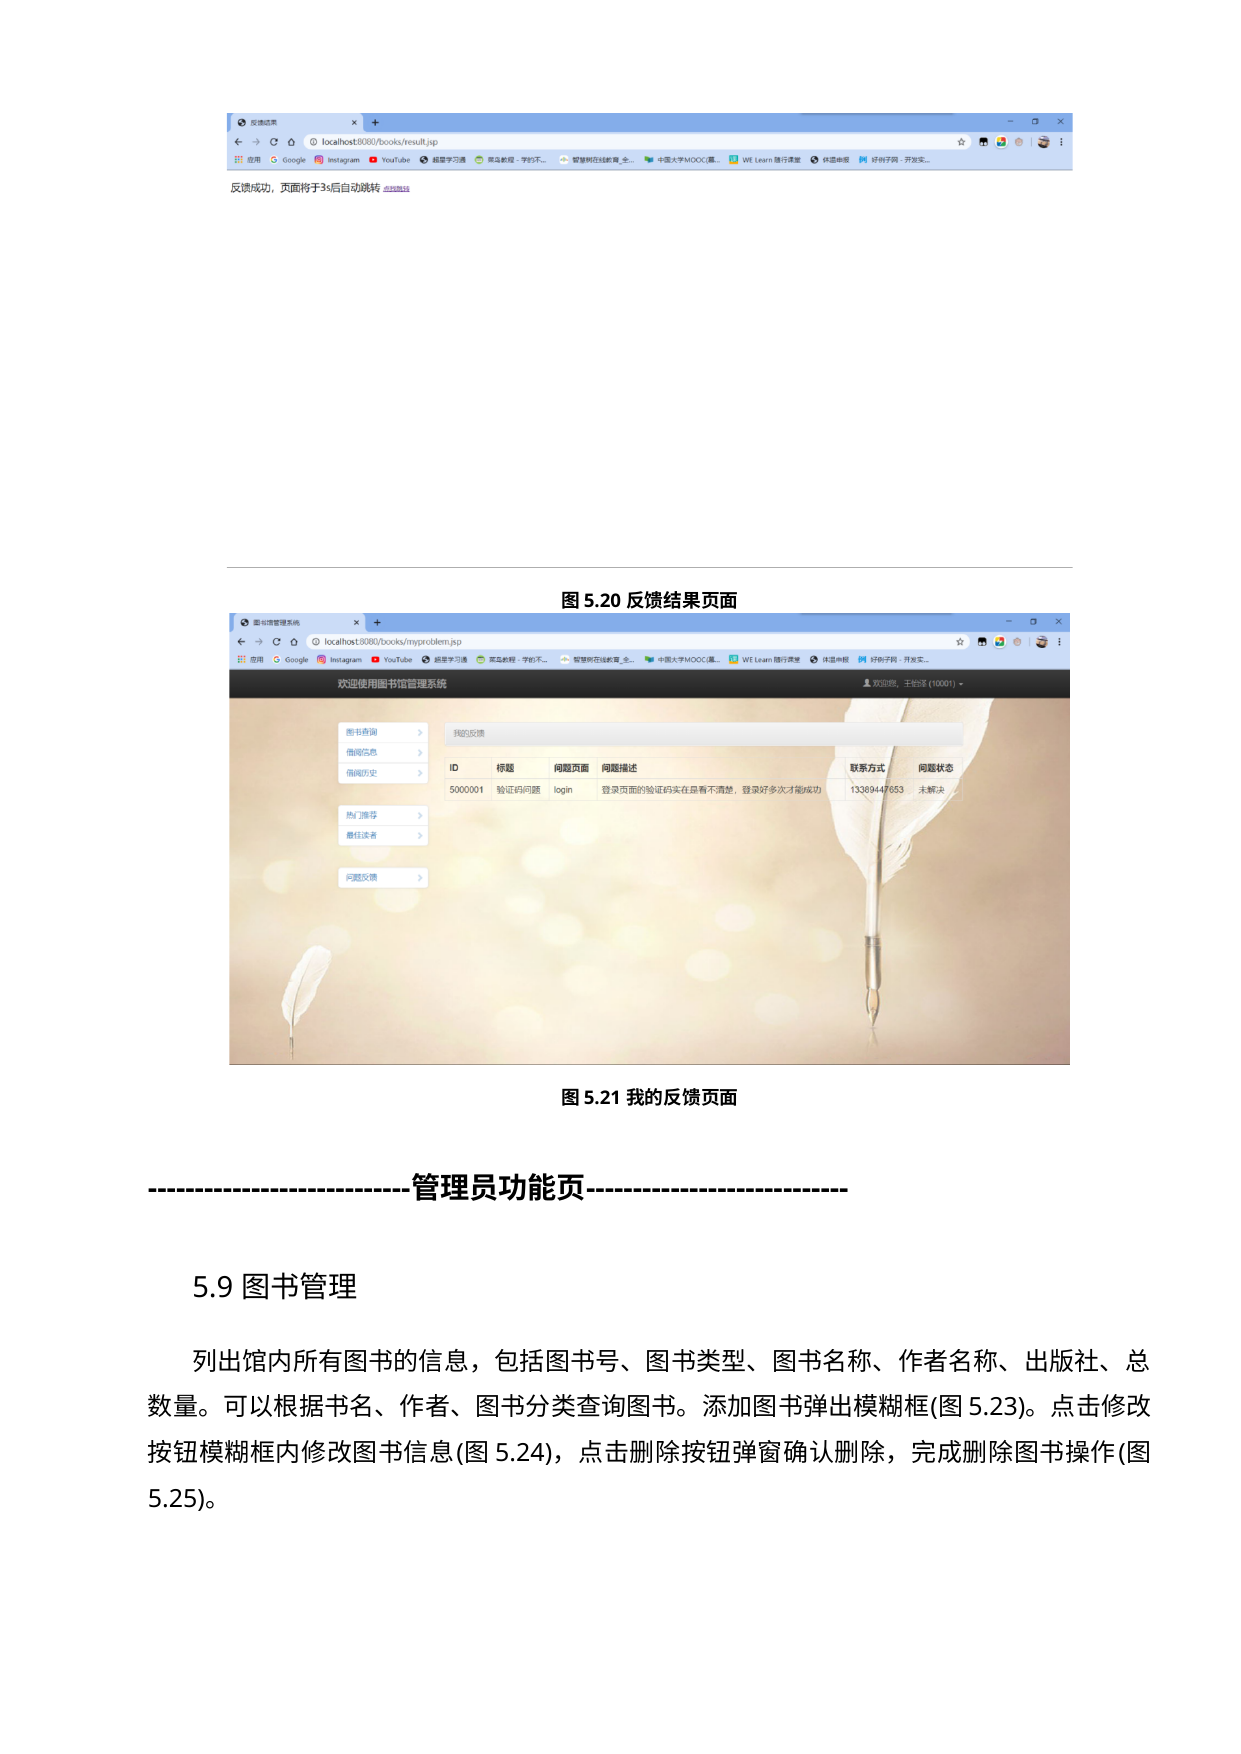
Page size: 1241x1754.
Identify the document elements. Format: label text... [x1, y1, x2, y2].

picture [226, 113, 1073, 568]
text 列出馆内所有图书的信息，包括图书号、图书类型、图书名称、作者名称、出版社、总数量。可以根据书名、作者、图书分类查询图书。添加图书弹出模糊框(图5.23)。点击修改按钮模糊框内修改图书信息(图5.24)，点击删除按钮弹窗确认删除，完成删除图书操作(图5.25)。 [148, 1333, 1152, 1517]
text 图5.20 反馈结果页面 [148, 567, 1152, 613]
text 5.9 图书管理 [192, 1260, 1152, 1306]
picture [229, 613, 1070, 1065]
text 图5.21 我的反馈页面 [148, 1064, 1152, 1110]
subtitle ----------------------------管理员功能页---------------------------- [148, 1164, 1152, 1207]
